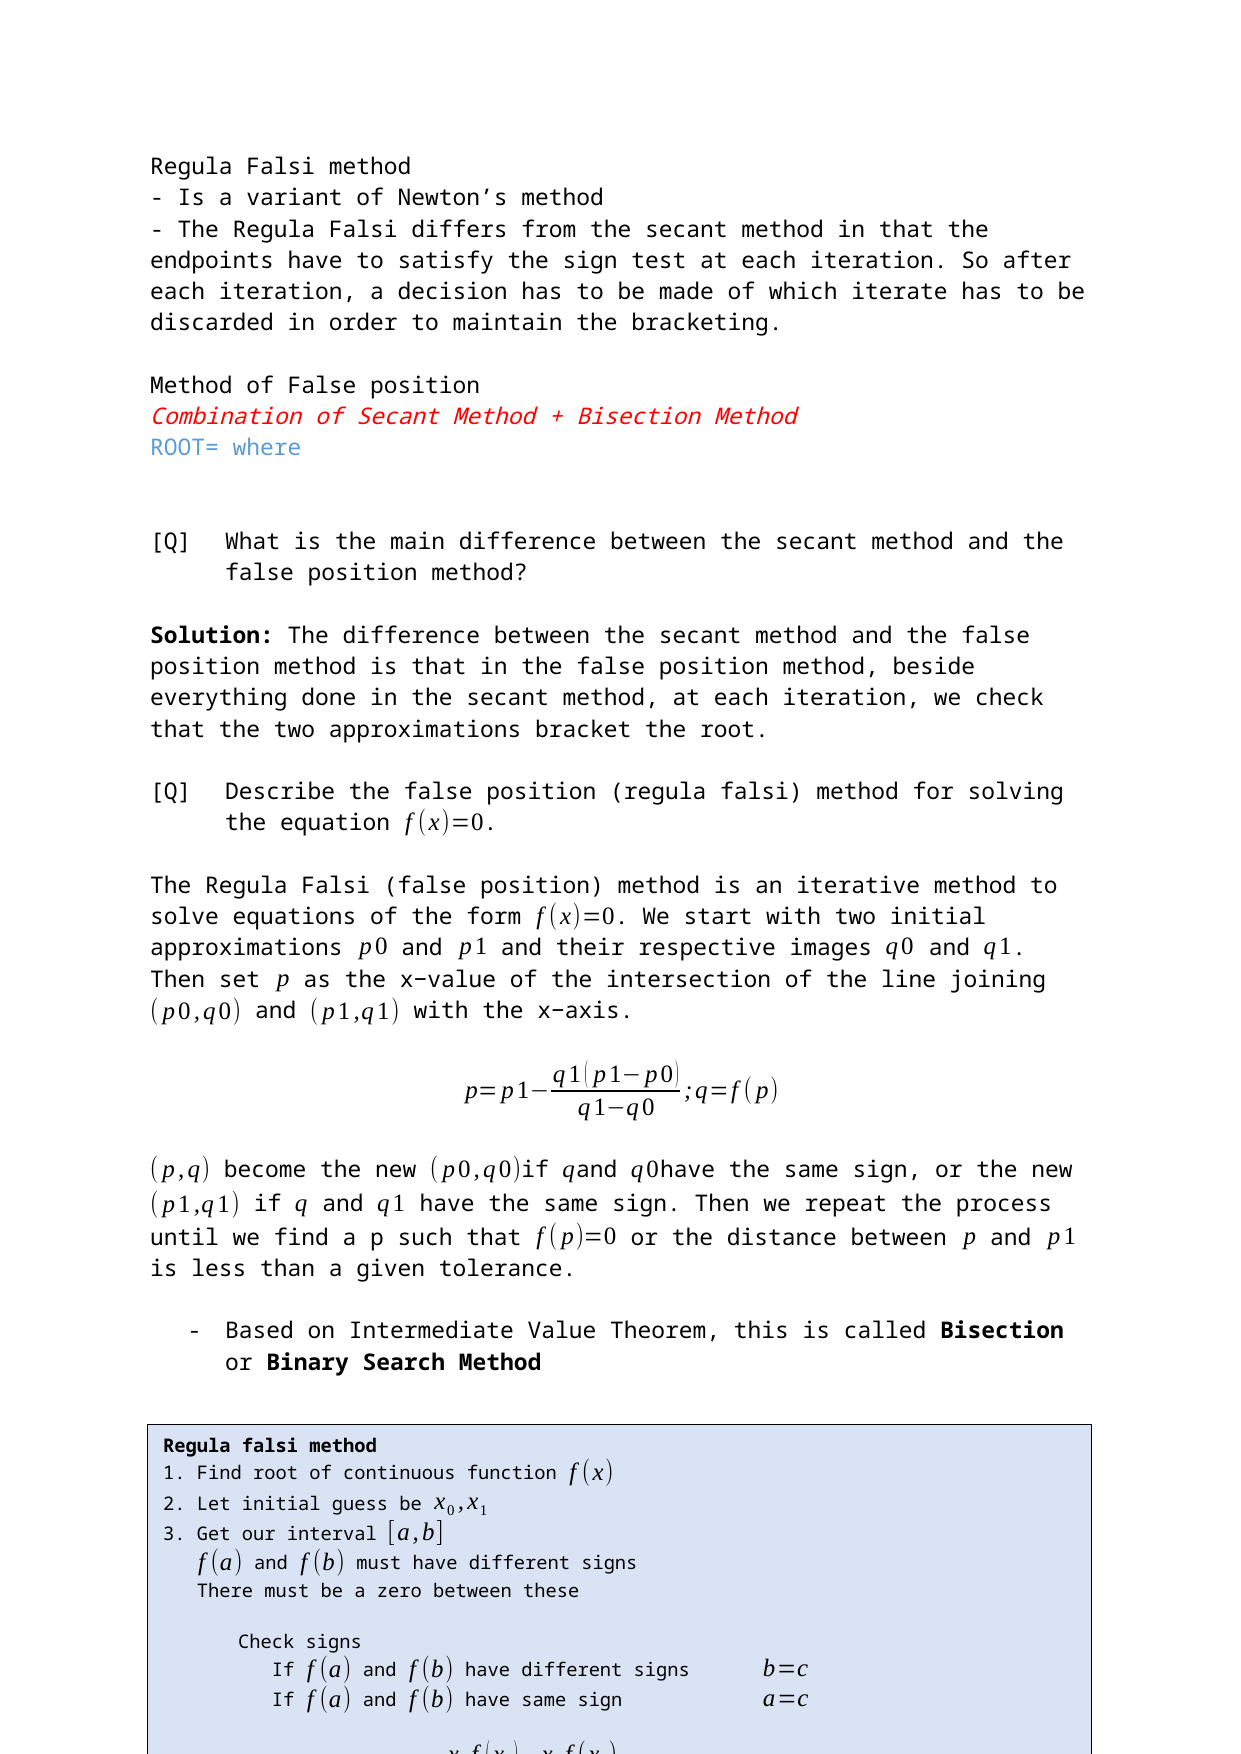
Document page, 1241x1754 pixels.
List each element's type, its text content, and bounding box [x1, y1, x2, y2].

text [Q] Describe the false position (regula falsi) method for solving the equation . [150, 775, 1090, 837]
text ROOT= where [150, 431, 1090, 462]
text [Q] What is the main difference between the secant method and the false position method? [150, 525, 1090, 587]
text Method of False position [150, 369, 1090, 400]
text Combination of Secant Method + Bisection Method [150, 400, 1090, 431]
list Based on Intermediate Value Theorem, this is called Bisection or Binary Search Method [187, 1314, 1090, 1377]
text Solution: The difference between the secant method and the false position method is that in the false position method, beside everything done in the secant method, at each iteration, we check that the two approximations bracket the root. [150, 619, 1090, 744]
text become the new if and have the same sign, or the new if and have the same sign. Then we repeat the process until we find a p such that or the distance between and is less than a given tolerance. [150, 1152, 1090, 1283]
text - Is a variant of Newton’s method [150, 181, 1090, 212]
text The Regula Falsi (false position) method is an iterative method to solve equations of the form . We start with two initial approximations and and their respective images and . Then set as the x−value of the intersection of the line joining and with the x−axis. [150, 869, 1090, 1028]
text Regula Falsi method [150, 150, 1090, 181]
text - The Regula Falsi differs from the secant method in that the endpoints have to satisfy the sign test at each iteration. So after each iteration, a decision has to be made of which iterate has to be discarded in order to maintain the bracketing. [150, 212, 1090, 337]
